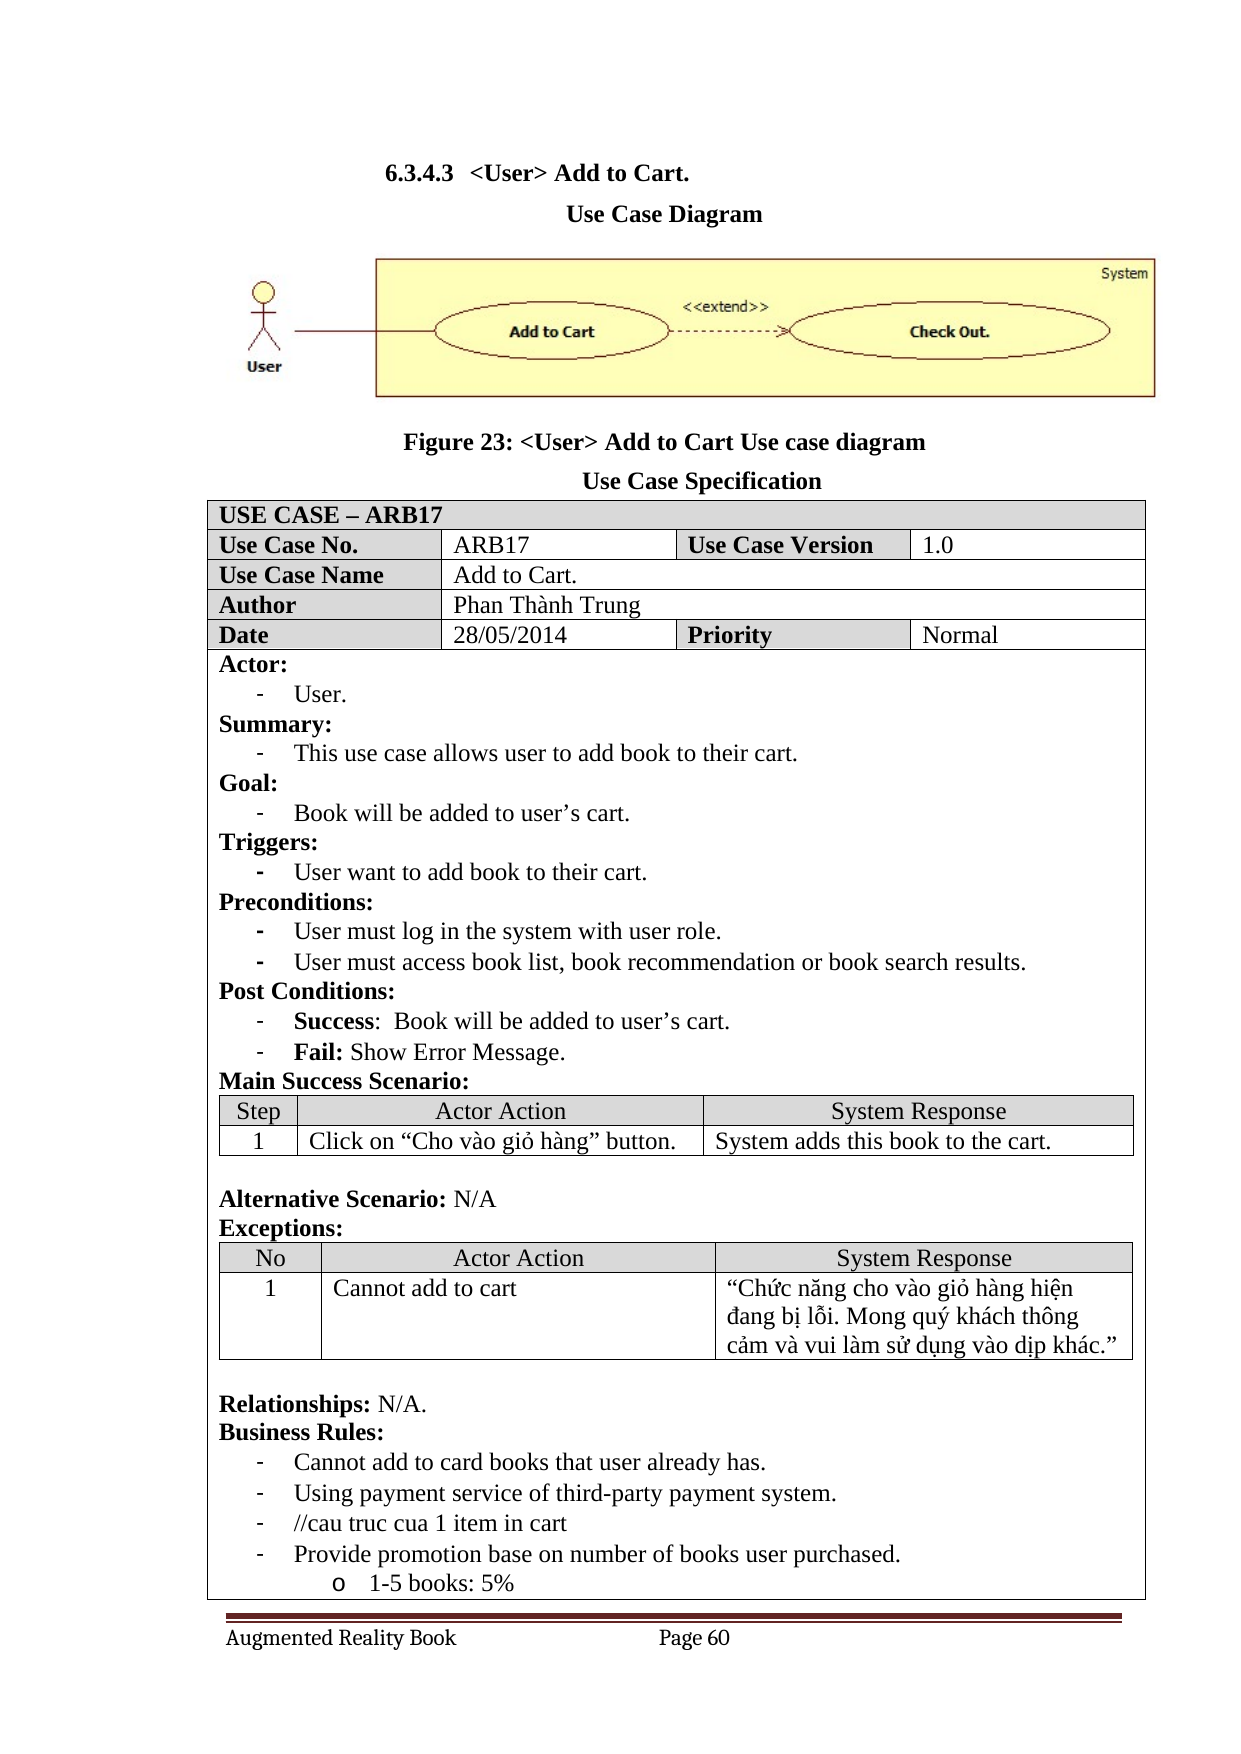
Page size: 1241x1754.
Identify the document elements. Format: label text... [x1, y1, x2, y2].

table_cell Author [208, 590, 441, 619]
table_cell ARB17 [442, 530, 676, 559]
table_cell 1.0 [911, 530, 1145, 559]
subtitle <User> Add to Cart. [385, 158, 1122, 187]
text Figure 23: <User> Add to Cart Use case diagram [207, 427, 1122, 456]
table_cell Date [208, 620, 441, 648]
table_header USE CASE – ARB17 [208, 501, 1145, 529]
table_cell Add to Cart. [442, 560, 1145, 589]
table_cell Use Case Version [677, 530, 910, 559]
table_cell Use Case No. [208, 530, 441, 559]
table_cell Priority [677, 620, 910, 648]
table_cell 28/05/2014 [442, 620, 676, 648]
subtitle Use Case Diagram [207, 199, 1122, 228]
table_cell Normal [911, 620, 1145, 648]
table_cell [208, 650, 1145, 1599]
picture [206, 232, 1182, 424]
subtitle Use Case Specification [207, 466, 1122, 495]
table_cell Use Case Name [208, 560, 441, 589]
table_cell Phan Thành Trung [442, 590, 1145, 619]
